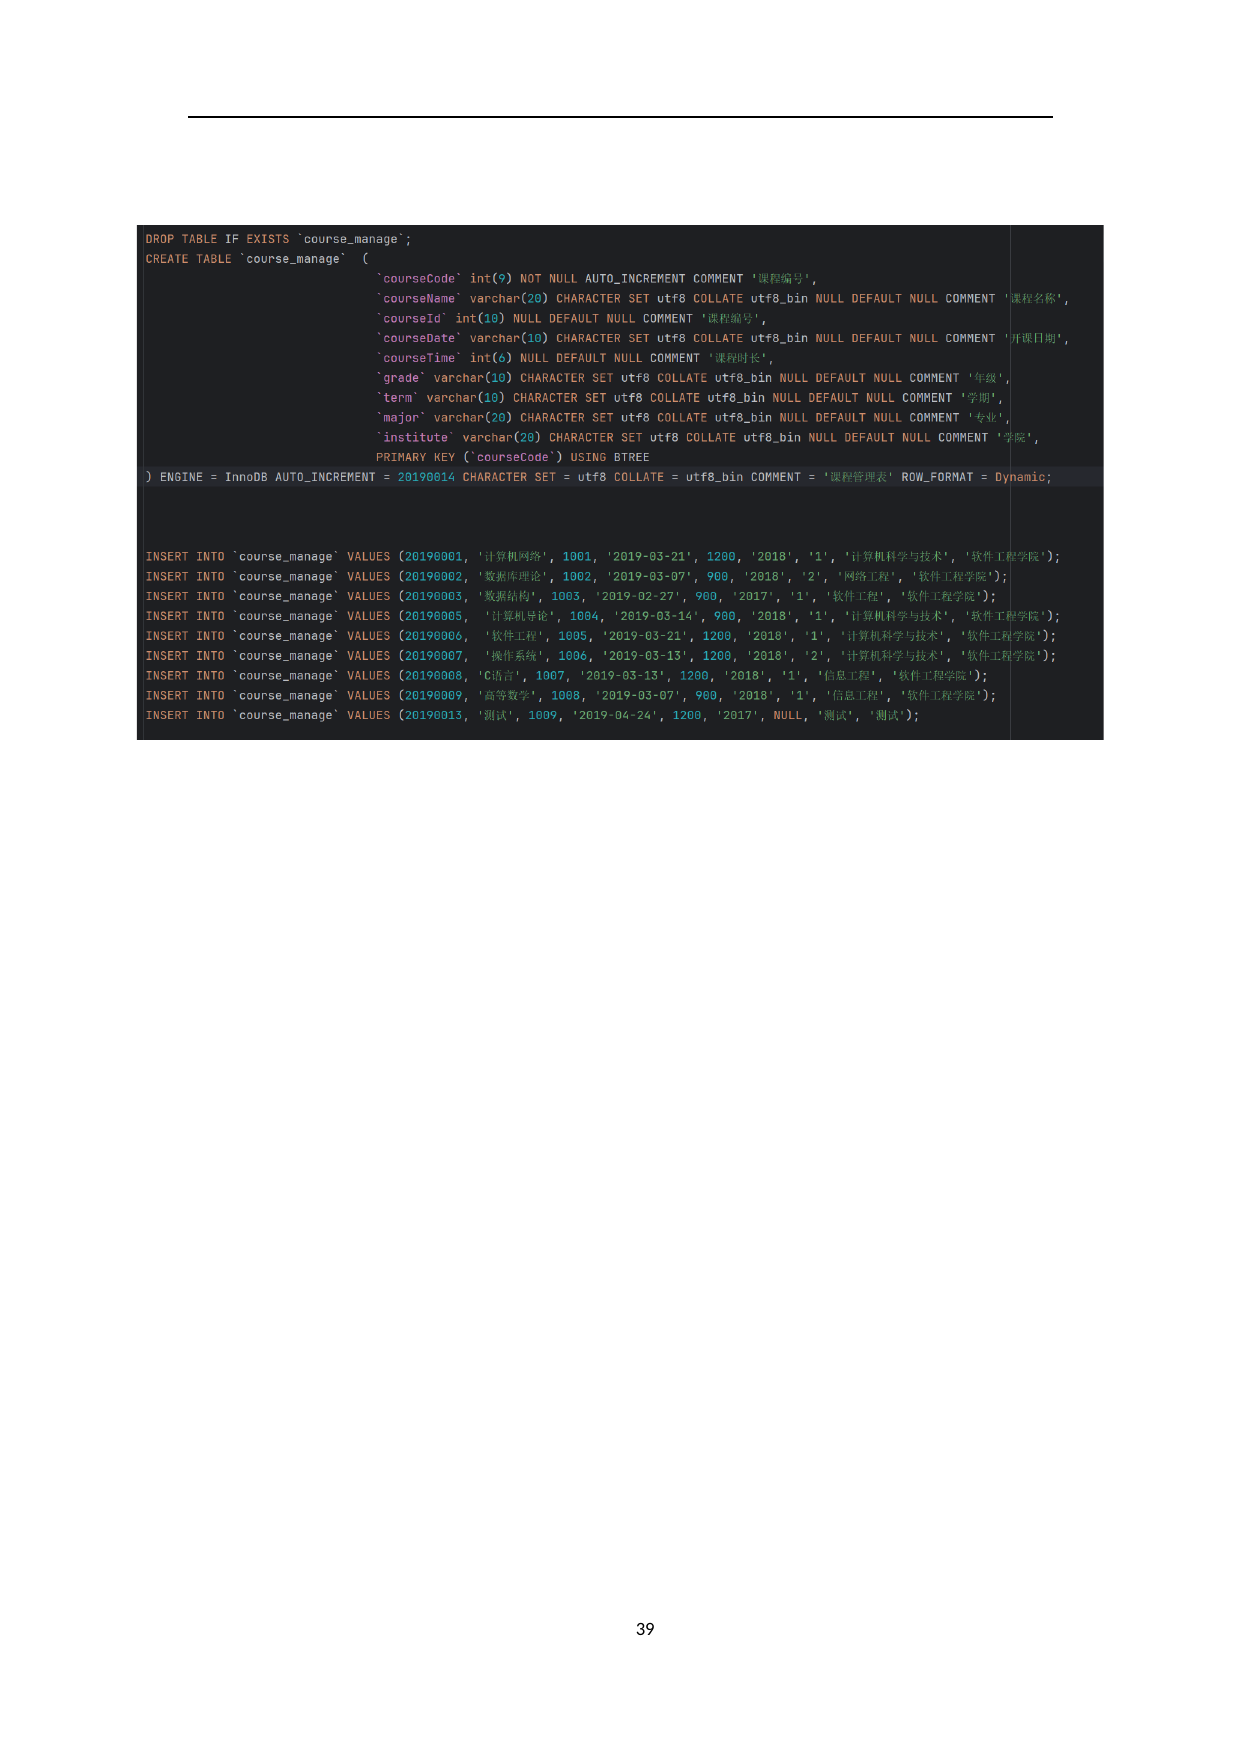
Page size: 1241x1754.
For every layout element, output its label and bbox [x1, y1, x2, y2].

picture [136, 225, 1104, 740]
